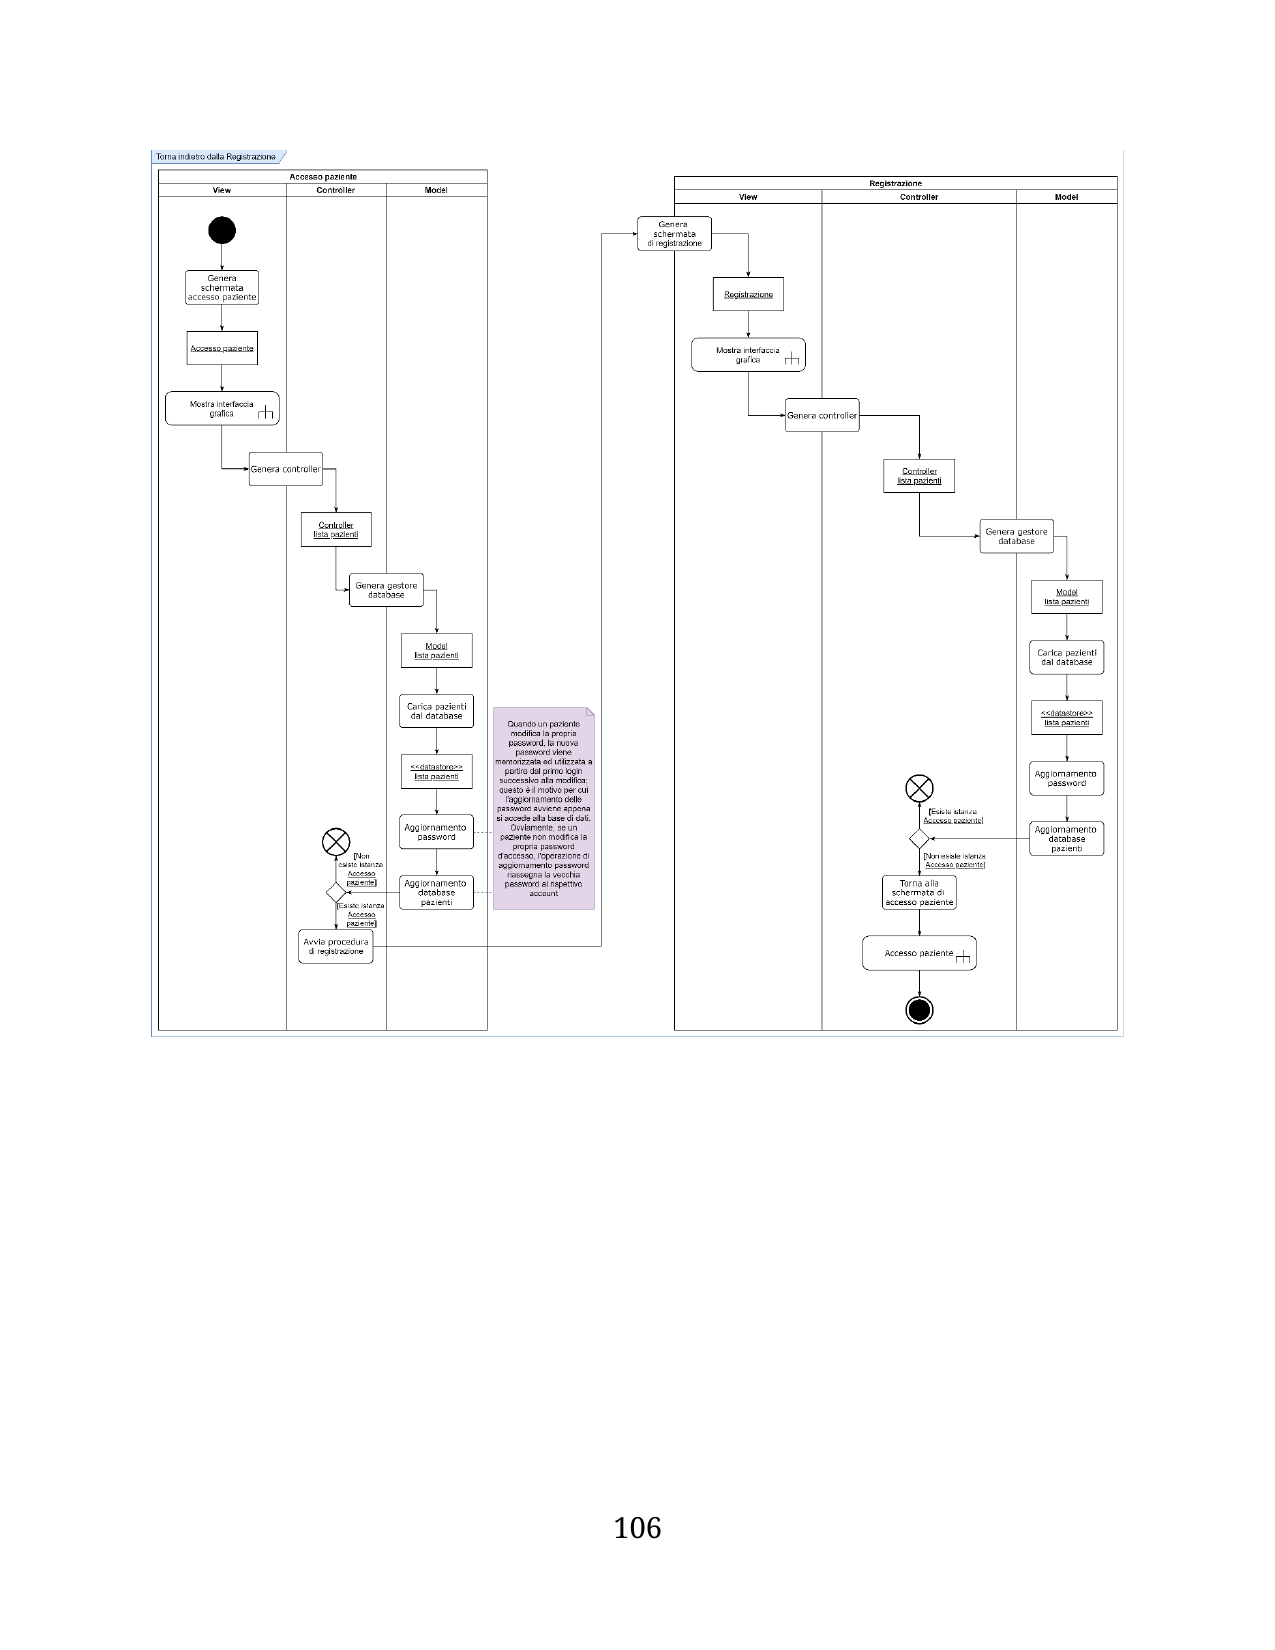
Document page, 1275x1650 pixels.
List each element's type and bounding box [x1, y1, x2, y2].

picture [151, 150, 1124, 1037]
